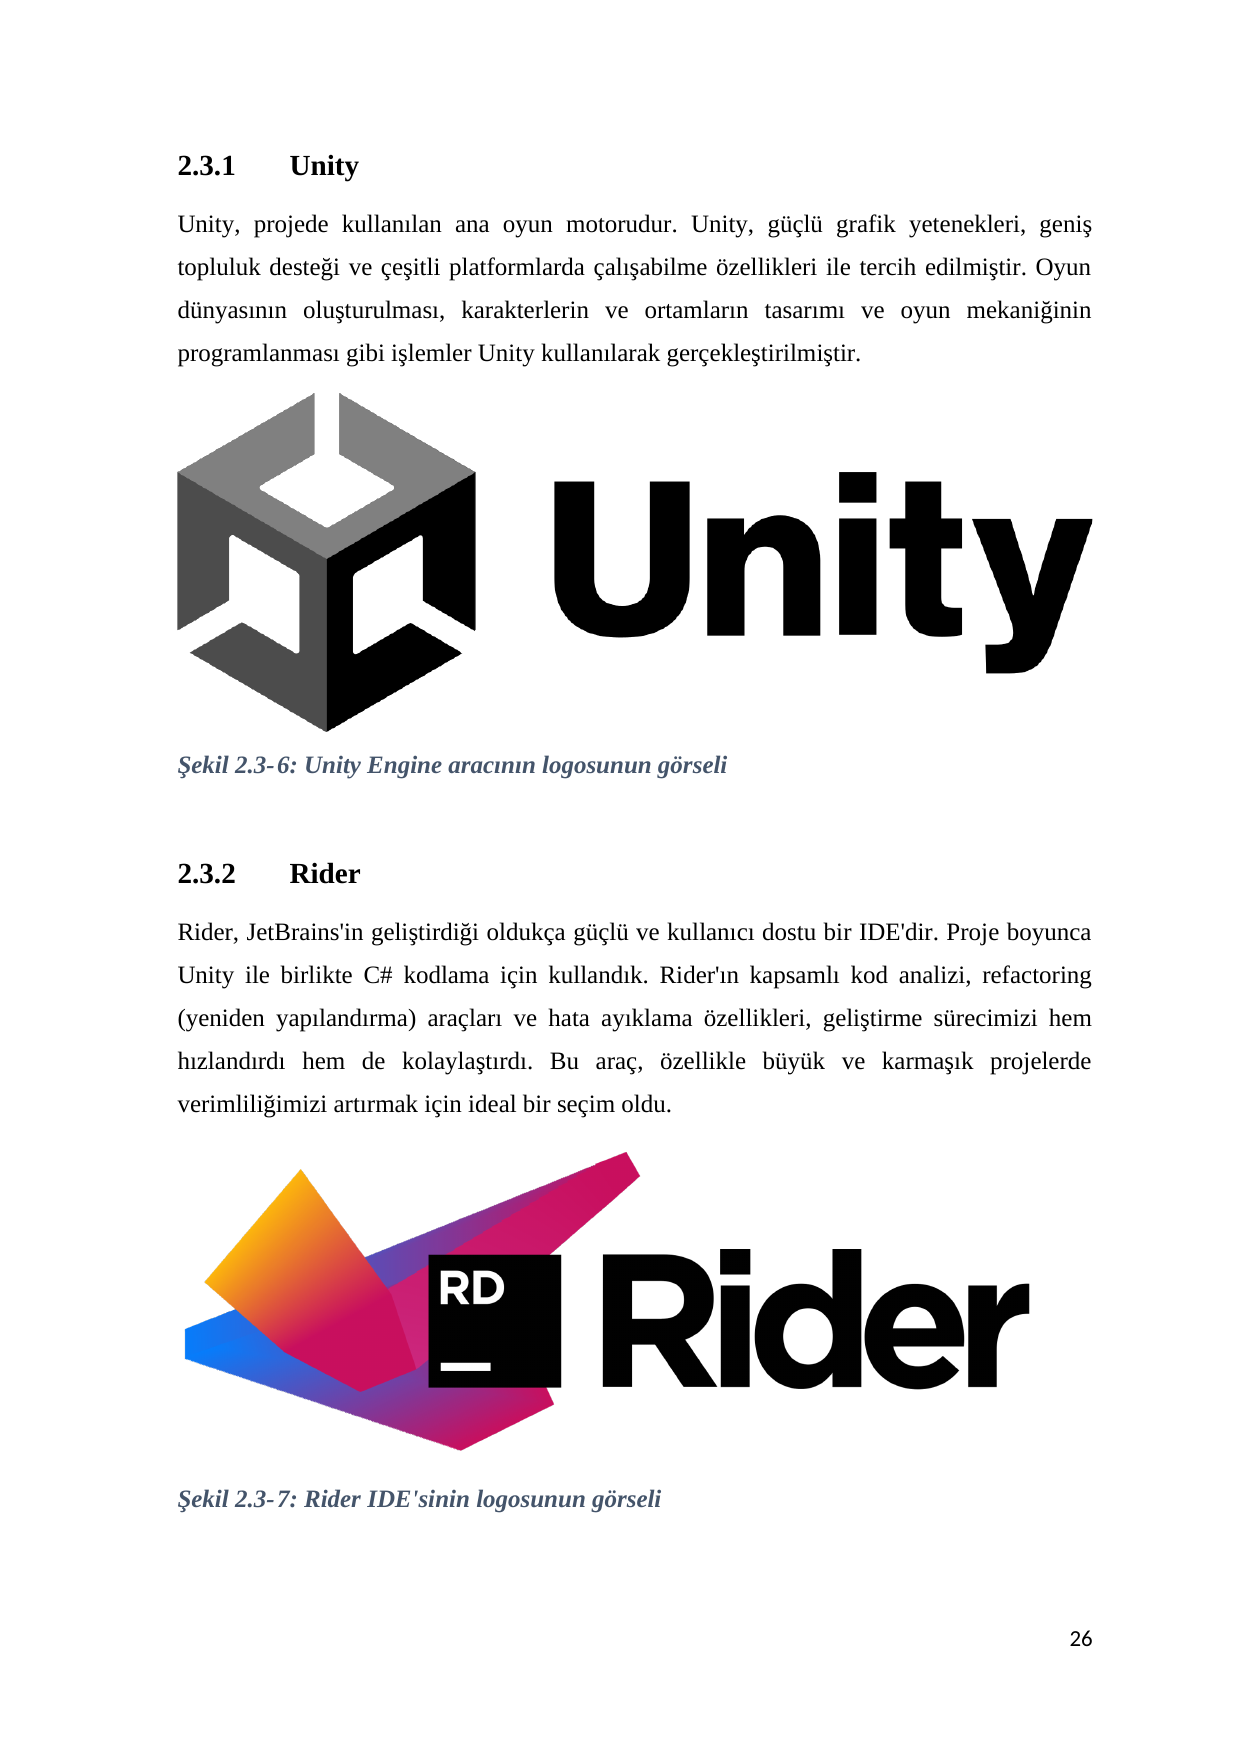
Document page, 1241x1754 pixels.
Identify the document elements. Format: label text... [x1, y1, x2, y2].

subtitle Rider [177, 856, 1092, 889]
text Rider, JetBrains'in geliştirdiği oldukça güçlü ve kullanıcı dostu bir IDE'dir. Proje boyunca Unity ile birlikte C# kodlama için kullandık. Rider'ın kapsamlı kod analizi, refactoring (yeniden yapılandırma) araçları ve hata ayıklama özellikleri, geliştirme sürecimizi hem hızlandırdı hem de kolaylaştırdı. Bu araç, özellikle büyük ve karmaşık projelerde verimliliğimizi artırmak için ideal bir seçim oldu. [177, 917, 1092, 1118]
picture [177, 1145, 1036, 1458]
subtitle Unity [177, 148, 1092, 181]
picture [177, 393, 1093, 732]
text Unity, projede kullanılan ana oyun motorudur. Unity, güçlü grafik yetenekleri, geniş topluluk desteği ve çeşitli platformlarda çalışabilme özellikleri ile tercih edilmiştir. Oyun dünyasının oluşturulması, karakterlerin ve ortamların tasarımı ve oyun mekaniğinin programlanması gibi işlemler Unity kullanılarak gerçekleştirilmiştir. [177, 209, 1092, 367]
